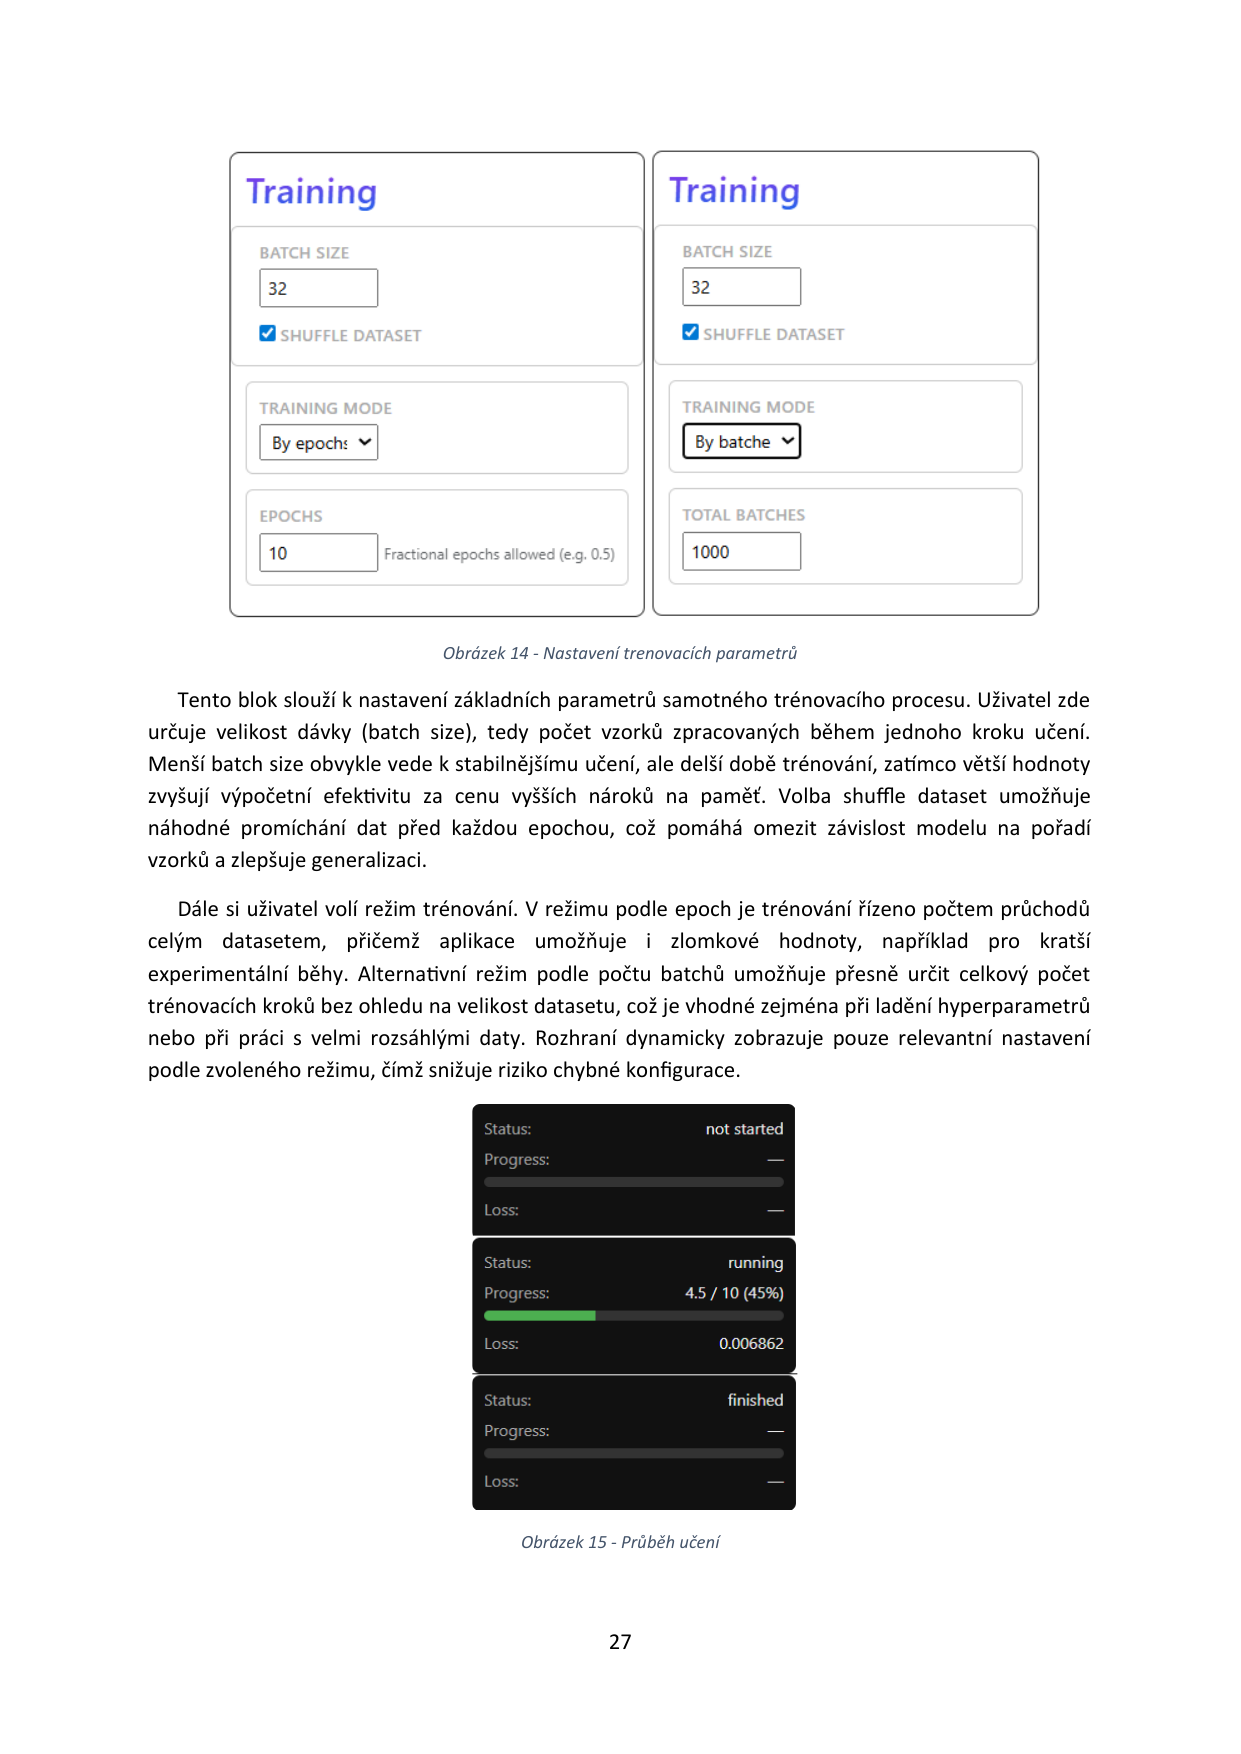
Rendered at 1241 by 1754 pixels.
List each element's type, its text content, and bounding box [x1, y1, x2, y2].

text Tento blok slouží k nastavení základních parametrů samotného trénovacího procesu. Uživatel zde určuje velikost dávky (batch size), tedy počet vzorků zpracovaných během jednoho kroku učení. Menší batch size obvykle vede k stabilnějšímu učení, ale delší době trénování, zatímco větší hodnoty zvyšují výpočetní efektivitu za cenu vyšších nároků na paměť. Volba shuffle dataset umožňuje náhodné promíchání dat před každou epochou, což pomáhá omezit závislost modelu na pořadí vzorků a zlepšuje generalizaci. [148, 685, 1093, 874]
picture [472, 1104, 798, 1510]
picture [222, 147, 1048, 621]
text Dále si uživatel volí režim trénování. V režimu podle epoch je trénování řízeno počtem průchodů celým datasetem, přičemž aplikace umožňuje i zlomkové hodnoty, například pro kratší experimentální běhy. Alternativní režim podle počtu batchů umožňuje přesně určit celkový počet trénovacích kroků bez ohledu na velikost datasetu, což je vhodné zejména při ladění hyperparametrů nebo při práci s velmi rozsáhlými daty. Rozhraní dynamicky zobrazuje pouze relevantní nastavení podle zvoleného režimu, čímž snižuje riziko chybné konfigurace. [148, 894, 1093, 1083]
